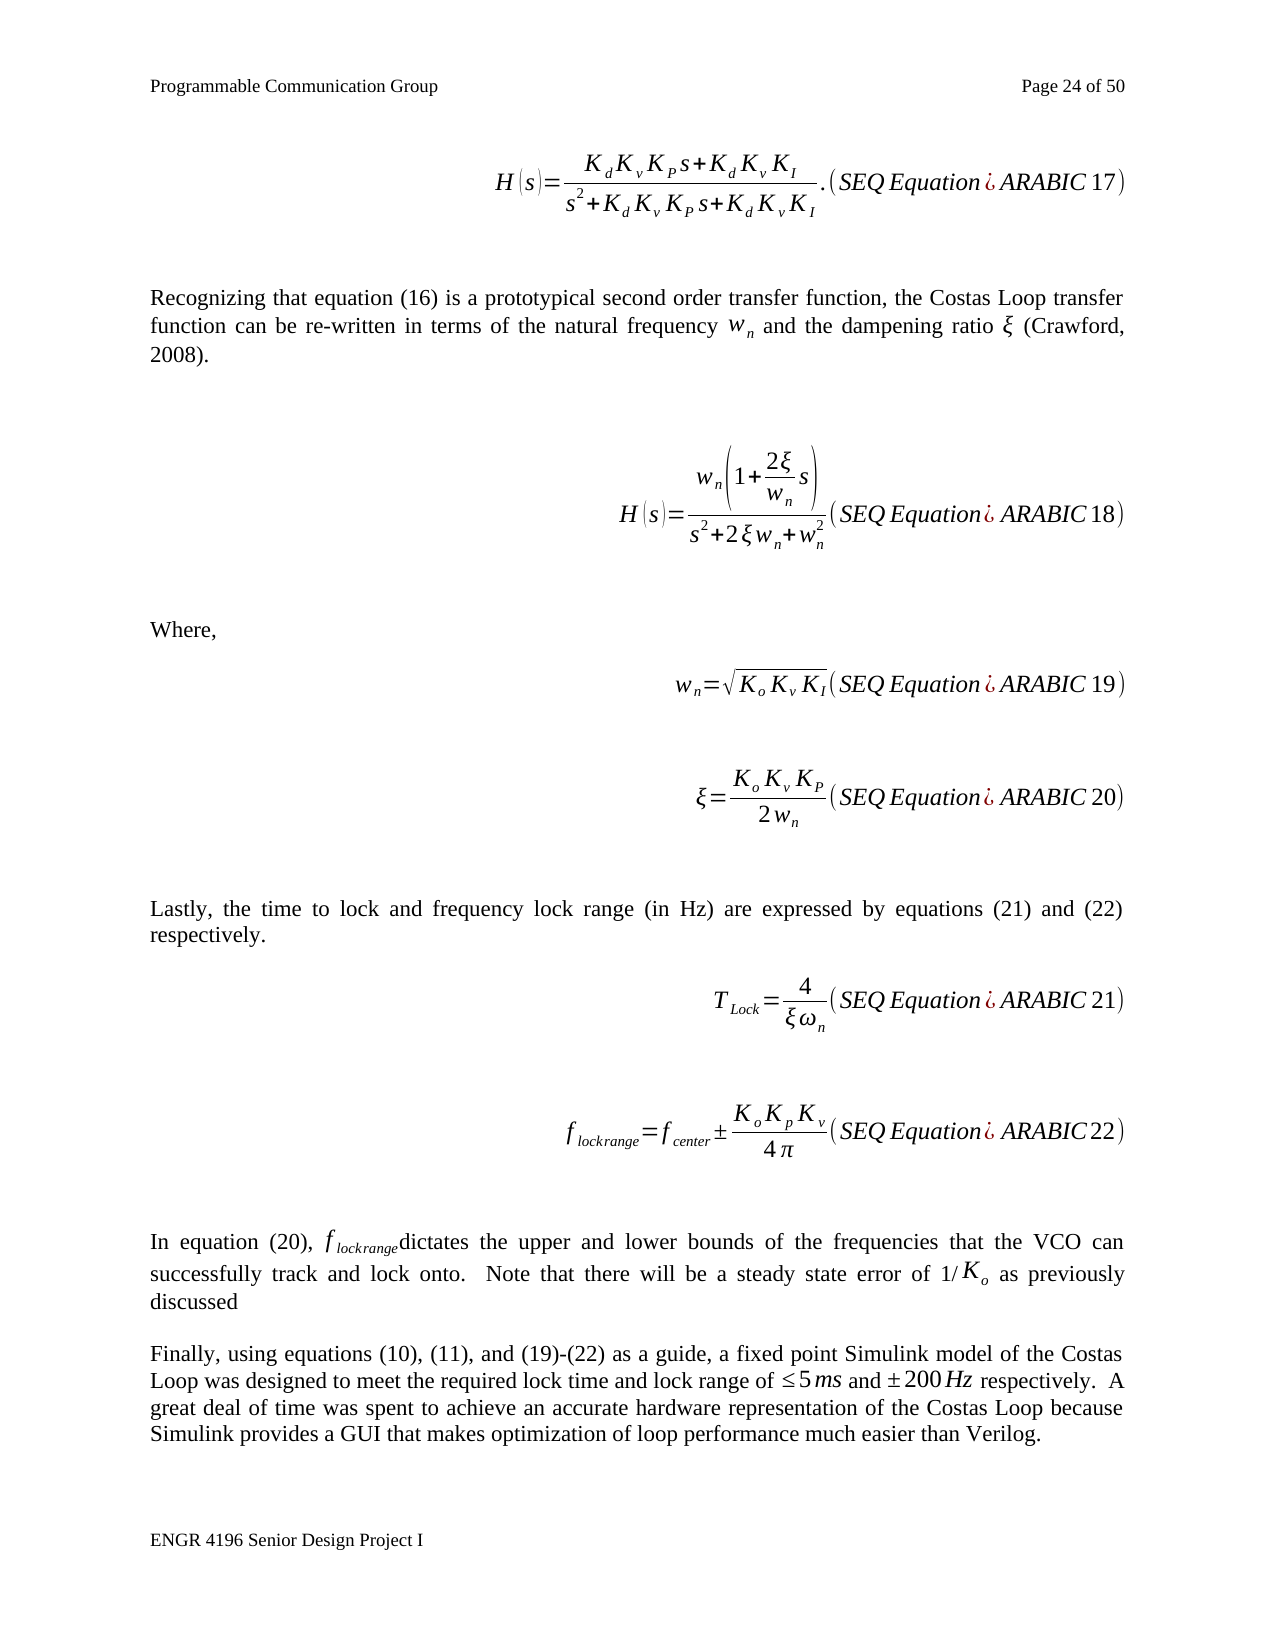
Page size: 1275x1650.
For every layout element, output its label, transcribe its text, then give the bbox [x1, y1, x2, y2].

text Lastly, the time to lock and frequency lock range (in Hz) are expressed by equations (21) and (22) respectively. [150, 895, 1125, 948]
text In equation (20), dictates the upper and lower bounds of the frequencies that the VCO can successfully track and lock onto. Note that there will be a steady state error of 1/ as previously discussed [150, 1226, 1125, 1315]
text Where, [150, 616, 1125, 642]
text Recognizing that equation (16) is a prototypical second order transfer function, the Costas Loop transfer function can be re-written in terms of the natural frequency and the dampening ratio (Crawford, 2008). [150, 284, 1125, 368]
text Finally, using equations (10), (11), and (19)-(22) as a guide, a fixed point Simulink model of the Costas Loop was designed to meet the required lock time and lock range of and respectively. A great deal of time was spent to achieve an accurate hardware representation of the Costas Loop because Simulink provides a GUI that makes optimization of loop performance much easier than Verilog. [150, 1340, 1125, 1446]
